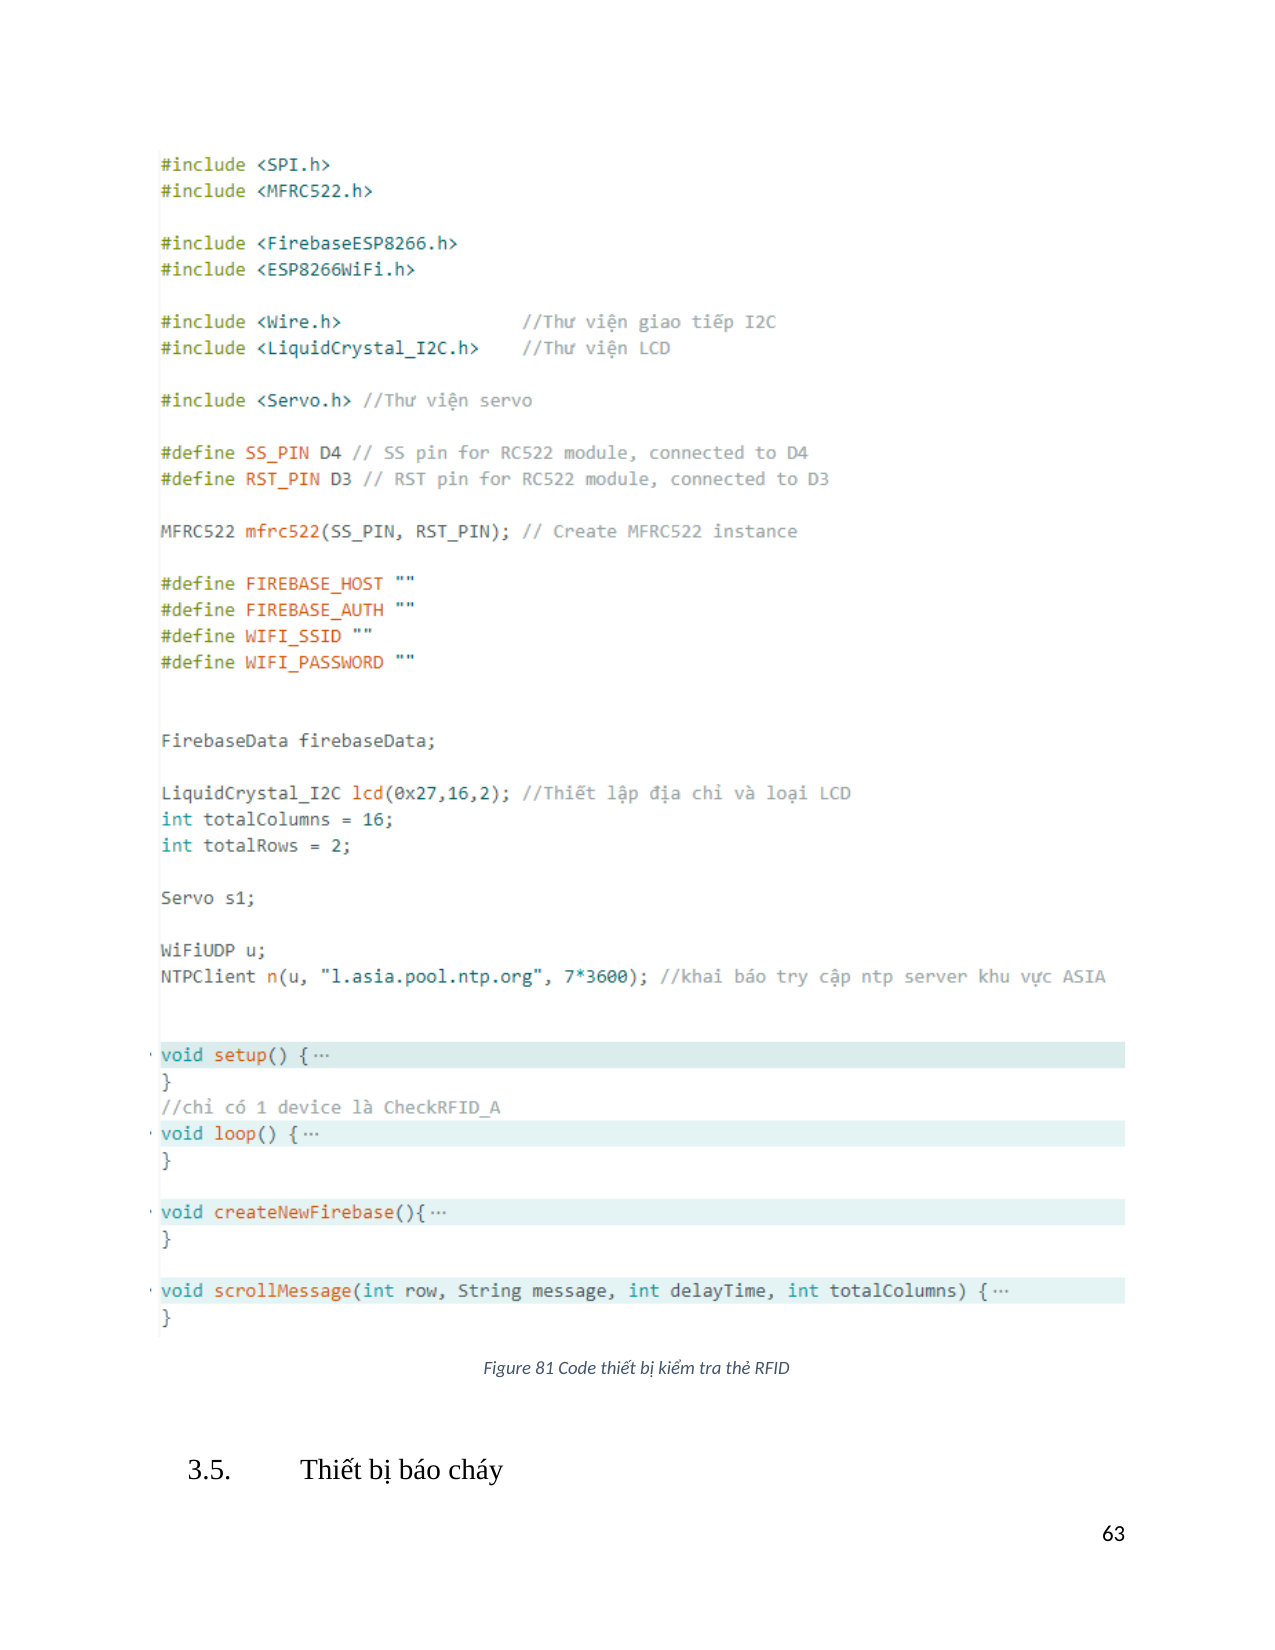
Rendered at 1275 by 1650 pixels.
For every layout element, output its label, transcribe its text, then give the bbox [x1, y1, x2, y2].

text Figure 81 Code thiết bị kiểm tra thẻ RFID [150, 1356, 1125, 1379]
picture [150, 150, 1125, 1337]
list Thiết bị báo cháy [187, 1452, 1125, 1486]
